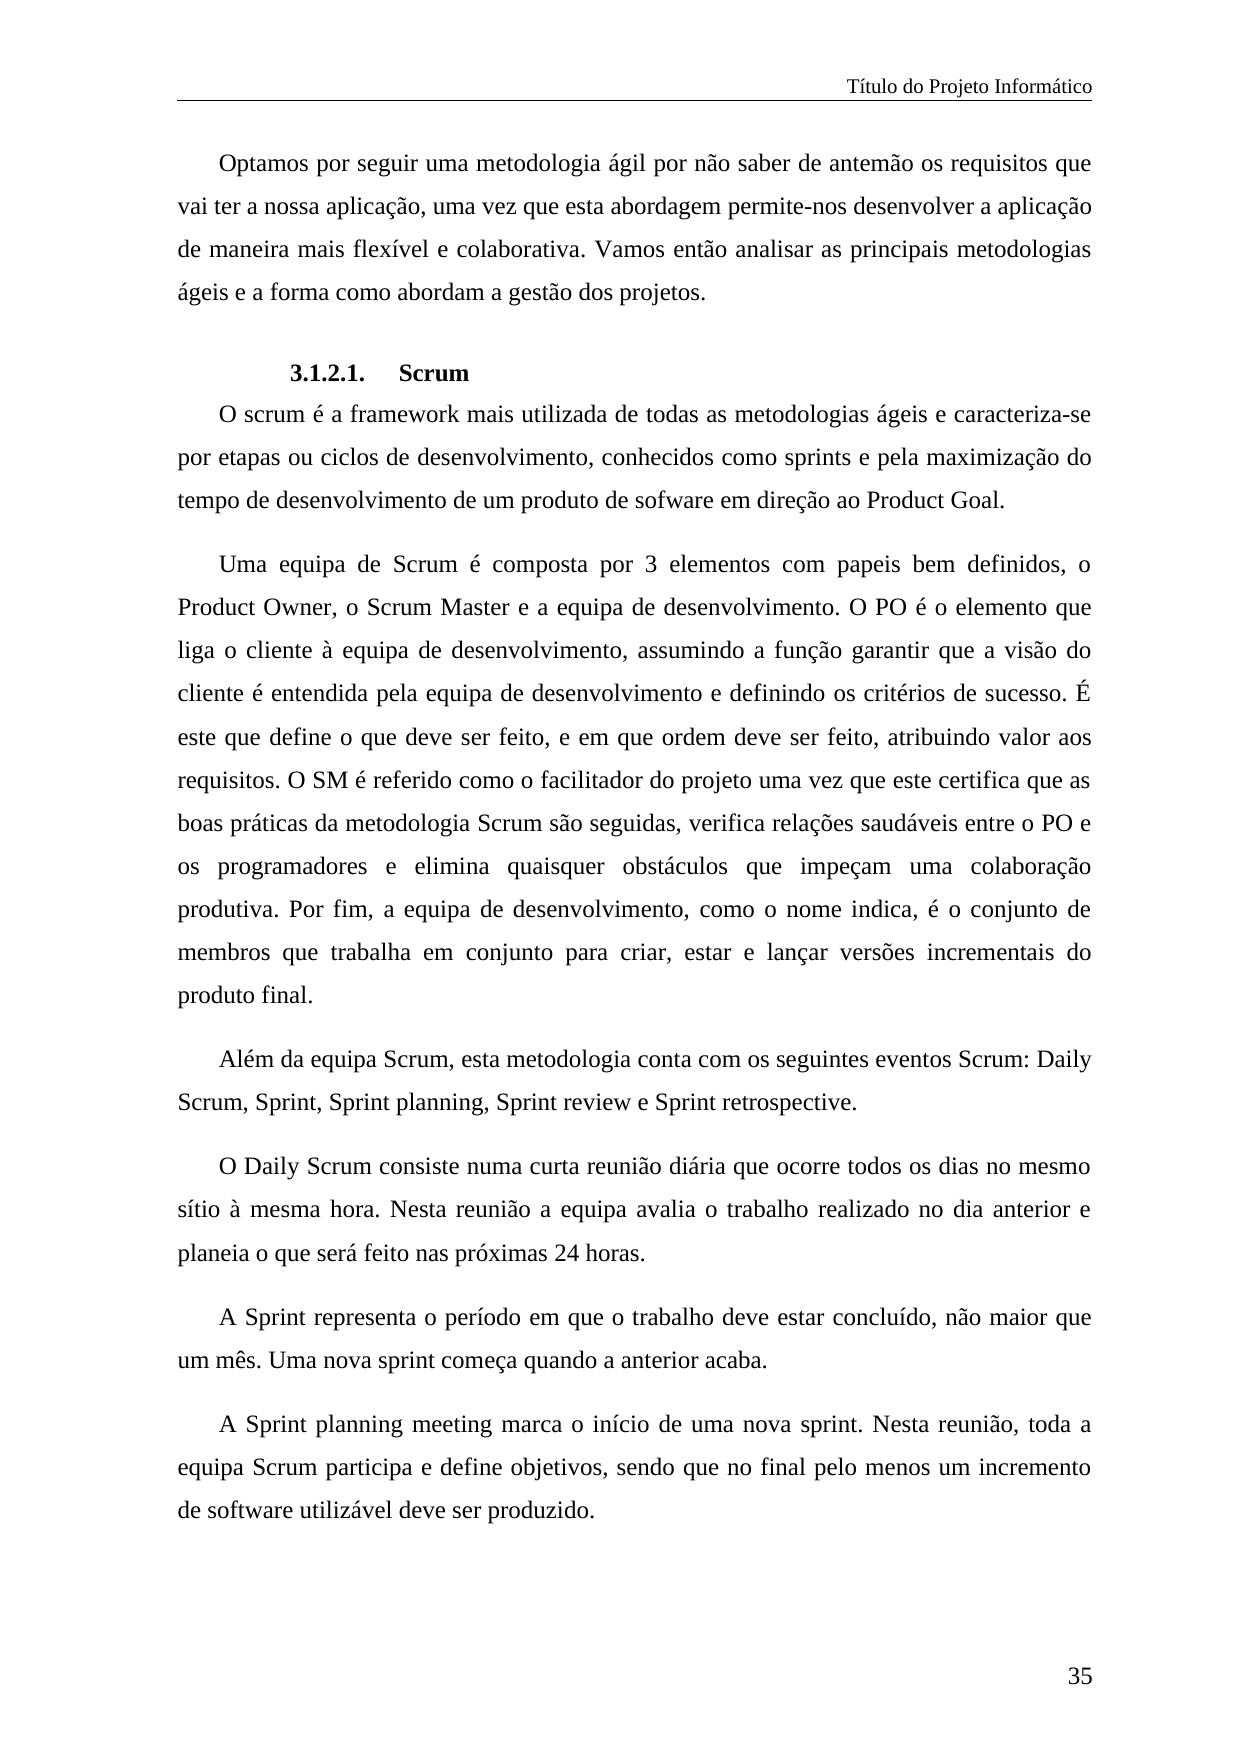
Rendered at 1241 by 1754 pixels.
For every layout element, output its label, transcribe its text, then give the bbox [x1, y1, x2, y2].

subtitle Scrum [290, 358, 1092, 386]
text A Sprint planning meeting marca o início de uma nova sprint. Nesta reunião, toda a equipa Scrum participa e define objetivos, sendo que no final pelo menos um incremento de software utilizável deve ser produzido. [177, 1409, 1092, 1524]
text O Daily Scrum consiste numa curta reunião diária que ocorre todos os dias no mesmo sítio à mesma hora. Nesta reunião a equipa avalia o trabalho realizado no dia anterior e planeia o que será feito nas próximas 24 horas. [177, 1151, 1092, 1266]
text Além da equipa Scrum, esta metodologia conta com os seguintes eventos Scrum: Daily Scrum, Sprint, Sprint planning, Sprint review e Sprint retrospective. [177, 1044, 1092, 1116]
text O scrum é a framework mais utilizada de todas as metodologias ágeis e caracteriza-se por etapas ou ciclos de desenvolvimento, conhecidos como sprints e pela maximização do tempo de desenvolvimento de um produto de sofware em direção ao Product Goal. [177, 399, 1092, 514]
text A Sprint representa o período em que o trabalho deve estar concluído, não maior que um mês. Uma nova sprint começa quando a anterior acaba. [177, 1302, 1092, 1373]
text Optamos por seguir uma metodologia ágil por não saber de antemão os requisitos que vai ter a nossa aplicação, uma vez que esta abordagem permite-nos desenvolver a aplicação de maneira mais flexível e colaborativa. Vamos então analisar as principais metodologias ágeis e a forma como abordam a gestão dos projetos. [177, 148, 1092, 306]
text Uma equipa de Scrum é composta por 3 elementos com papeis bem definidos, o Product Owner, o Scrum Master e a equipa de desenvolvimento. O PO é o elemento que liga o cliente à equipa de desenvolvimento, assumindo a função garantir que a visão do cliente é entendida pela equipa de desenvolvimento e definindo os critérios de sucesso. É este que define o que deve ser feito, e em que ordem deve ser feito, atribuindo valor aos requisitos. O SM é referido como o facilitador do projeto uma vez que este certifica que as boas práticas da metodologia Scrum são seguidas, verifica relações saudáveis entre o PO e os programadores e elimina quaisquer obstáculos que impeçam uma colaboração produtiva. Por fim, a equipa de desenvolvimento, como o nome indica, é o conjunto de membros que trabalha em conjunto para criar, estar e lançar versões incrementais do produto final. [177, 549, 1092, 1009]
